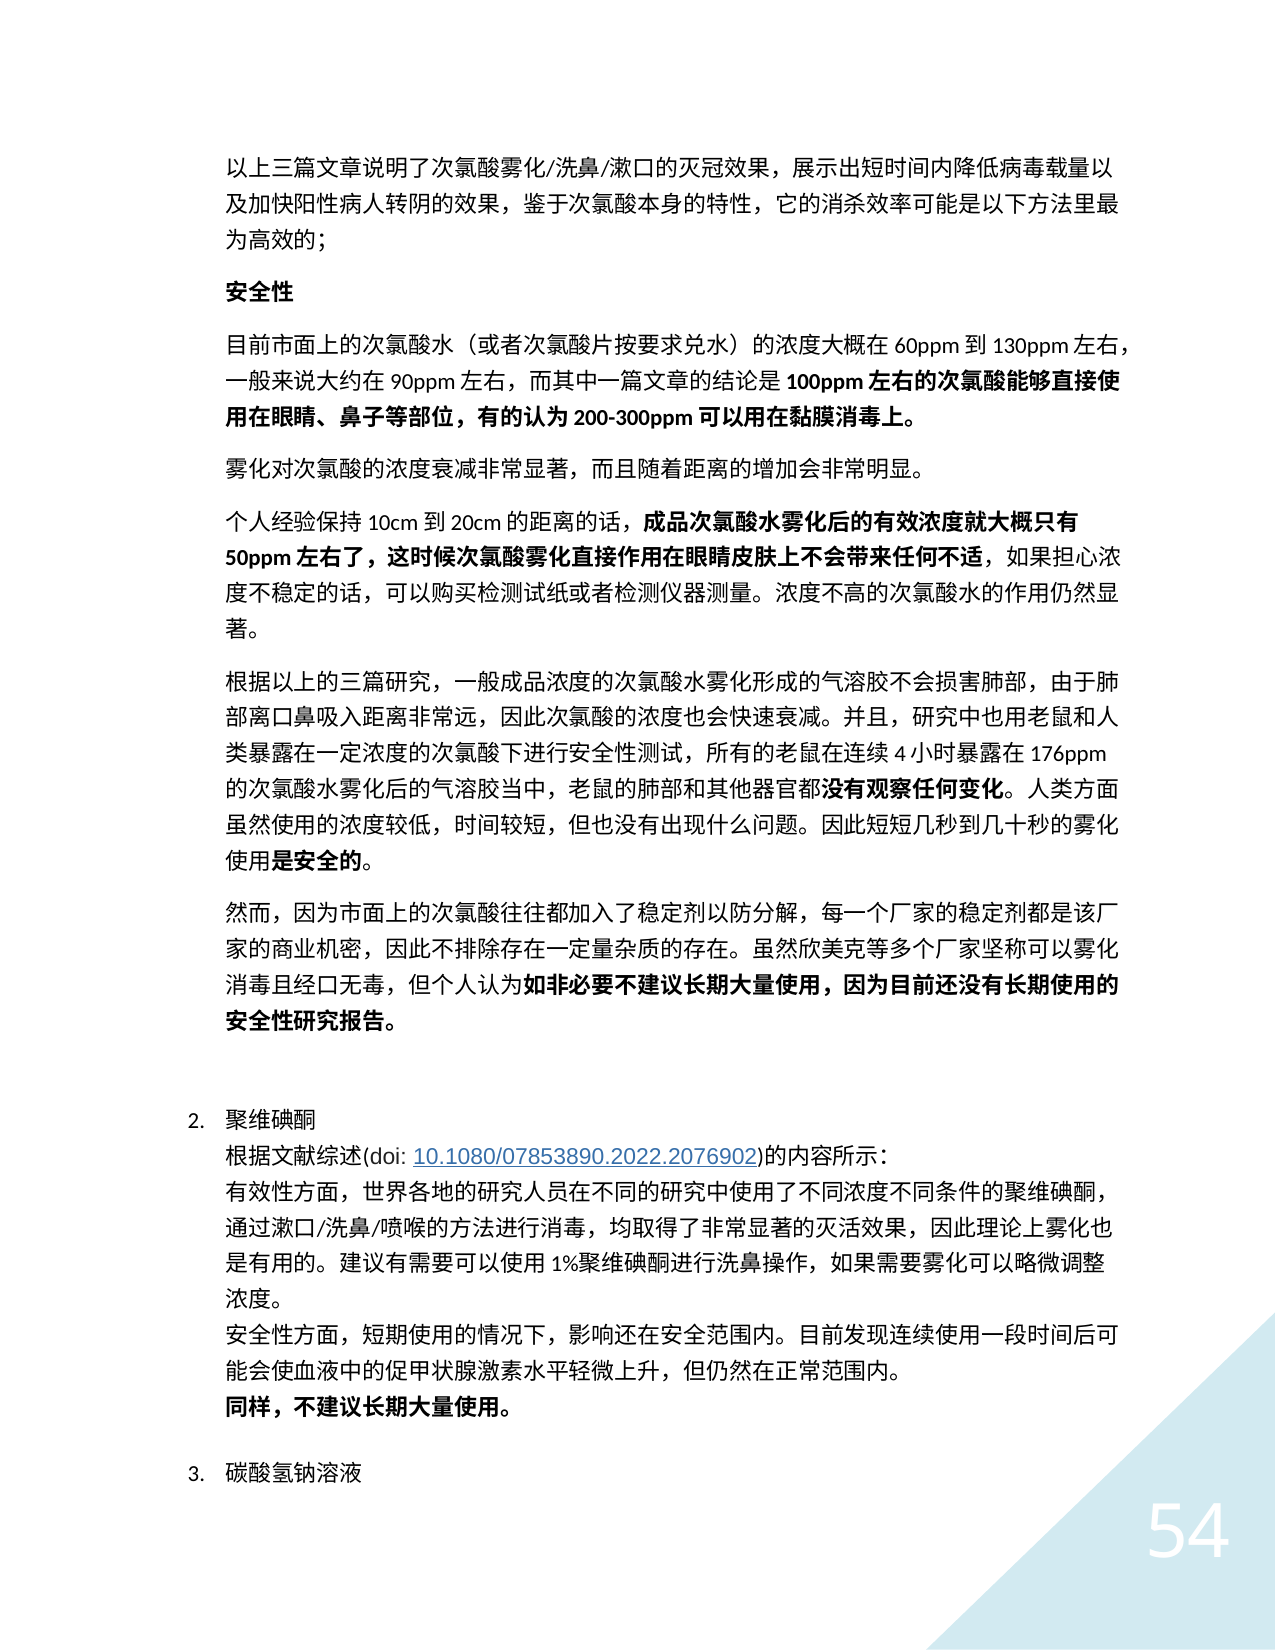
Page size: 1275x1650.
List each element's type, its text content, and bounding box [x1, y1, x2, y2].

text 安全性 [225, 274, 1125, 307]
text 目前市面上的次氯酸水（或者次氯酸片按要求兑水）的浓度大概在60ppm到130ppm左右，一般来说大约在90ppm左右，而其中一篇文章的结论是100ppm左右的次氯酸能够直接使用在眼睛、鼻子等部位，有的认为200-300ppm可以用在黏膜消毒上。 [225, 327, 1125, 432]
list 碳酸氢钠溶液 [187, 1454, 1125, 1488]
list 同样，不建议长期大量使用。 [225, 1388, 1125, 1422]
list 有效性方面，世界各地的研究人员在不同的研究中使用了不同浓度不同条件的聚维碘酮，通过漱口/洗鼻/喷喉的方法进行消毒，均取得了非常显著的灭活效果，因此理论上雾化也是有用的。建议有需要可以使用1%聚维碘酮进行洗鼻操作，如果需要雾化可以略微调整浓度。 [225, 1173, 1125, 1314]
list 根据文献综述(doi: 10.1080/07853890.2022.2076902)的内容所示： [225, 1138, 1125, 1171]
text 雾化对次氯酸的浓度衰减非常显著，而且随着距离的增加会非常明显。 [225, 451, 1125, 484]
text 然而，因为市面上的次氯酸往往都加入了稳定剂以防分解，每一个厂家的稳定剂都是该厂家的商业机密，因此不排除存在一定量杂质的存在。虽然欣美克等多个厂家坚称可以雾化消毒且经口无毒，但个人认为如非必要不建议长期大量使用，因为目前还没有长期使用的安全性研究报告。 [225, 895, 1125, 1036]
text 个人经验保持10cm到20cm的距离的话，成品次氯酸水雾化后的有效浓度就大概只有50ppm左右了，这时候次氯酸雾化直接作用在眼睛皮肤上不会带来任何不适，如果担心浓度不稳定的话，可以购买检测试纸或者检测仪器测量。浓度不高的次氯酸水的作用仍然显著。 [225, 503, 1125, 644]
text 根据以上的三篇研究，一般成品浓度的次氯酸水雾化形成的气溶胶不会损害肺部，由于肺部离口鼻吸入距离非常远，因此次氯酸的浓度也会快速衰减。并且，研究中也用老鼠和人类暴露在一定浓度的次氯酸下进行安全性测试，所有的老鼠在连续4小时暴露在176ppm的次氯酸水雾化后的气溶胶当中，老鼠的肺部和其他器官都没有观察任何变化。人类方面虽然使用的浓度较低，时间较短，但也没有出现什么问题。因此短短几秒到几十秒的雾化使用是安全的。 [225, 663, 1125, 876]
text 以上三篇文章说明了次氯酸雾化/洗鼻/漱口的灭冠效果，展示出短时间内降低病毒载量以及加快阳性病人转阴的效果，鉴于次氯酸本身的特性，它的消杀效率可能是以下方法里最为高效的； [225, 150, 1125, 255]
list 聚维碘酮 [187, 1102, 1125, 1135]
list 安全性方面，短期使用的情况下，影响还在安全范围内。目前发现连续使用一段时间后可能会使血液中的促甲状腺激素水平轻微上升，但仍然在正常范围内。 [225, 1317, 1125, 1386]
